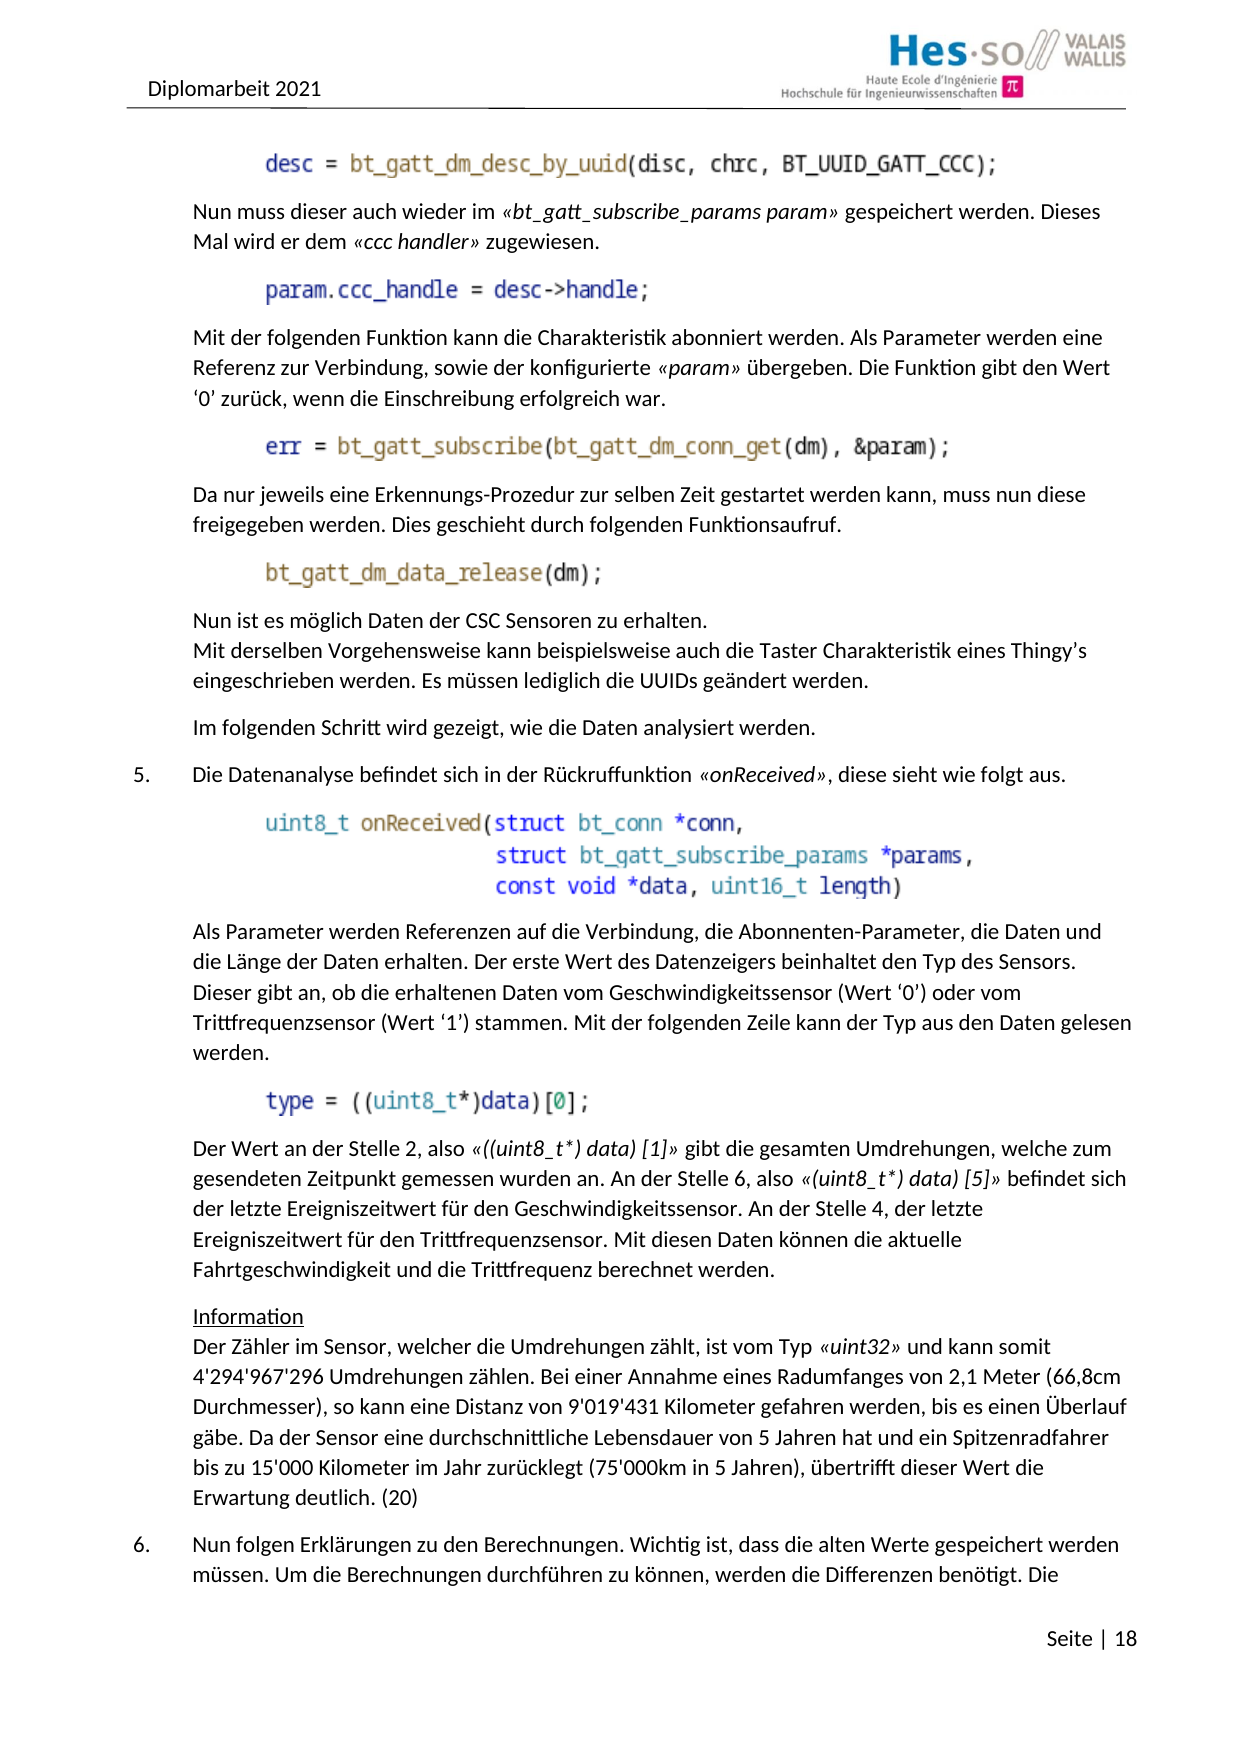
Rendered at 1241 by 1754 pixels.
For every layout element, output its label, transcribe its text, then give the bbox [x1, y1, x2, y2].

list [133, 1530, 1137, 1588]
text Information Der Zähler im Sensor, welcher die Umdrehungen zählt, ist vom Typ «uint32» und kann somit 4'294'967'296 Umdrehungen zählen. Bei einer Annahme eines Radumfanges von 2,1 Meter (66,8cm Durchmesser), so kann eine Distanz von 9'019'431 Kilometer gefahren werden, bis es einen Überlauf gäbe. Da der Sensor eine durchschnittliche Lebensdauer von 5 Jahren hat und ein Spitzenradfahrer bis zu 15'000 Kilometer im Jahr zurücklegt (75'000km in 5 Jahren), übertrifft dieser Wert die Erwartung deutlich. [193, 1302, 1137, 1511]
picture [771, 12, 1137, 119]
list Die Datenanalyse befindet sich in der Rückruffunktion «onReceived», diese sieht wie folgt aus. [133, 760, 1137, 788]
text Nun ist es möglich Daten der CSC Sensoren zu erhalten. Mit derselben Vorgehensweise kann beispielsweise auch die Taster Charakteristik eines Thingy’s eingeschrieben werden. Es müssen lediglich die UUIDs geändert werden. [193, 606, 1137, 694]
text Da nur jeweils eine Erkennungs-Prozedur zur selben Zeit gestartet werden kann, muss nun diese freigegeben werden. Dies geschieht durch folgenden Funktionsaufruf. [193, 480, 1137, 538]
text Der Wert an der Stelle 2, also «((uint8_t*) data) [1]» gibt die gesamten Umdrehungen, welche zum gesendeten Zeitpunkt gemessen wurden an. An der Stelle 6, also «(uint8_t*) data) [5]» befindet sich der letzte Ereigniszeitwert für den Geschwindigkeitssensor. An der Stelle 4, der letzte Ereigniszeitwert für den Trittfrequenzsensor. Mit diesen Daten können die aktuelle Fahrtgeschwindigkeit und die Trittfrequenz berechnet werden. [193, 1134, 1137, 1283]
text Im folgenden Schritt wird gezeigt, wie die Daten analysiert werden. [193, 713, 1137, 741]
text Mit der folgenden Funktion kann die Charakteristik abonniert werden. Als Parameter werden eine Referenz zur Verbindung, sowie der konfigurierte «param» übergeben. Die Funktion gibt den Wert ‘0’ zurück, wenn die Einschreibung erfolgreich war. [193, 323, 1137, 412]
text Nun muss dieser auch wieder im «bt_gatt_subscribe_params param» gespeichert werden. Dieses Mal wird er dem «ccc handler» zugewiesen. [193, 197, 1137, 255]
text Als Parameter werden Referenzen auf die Verbindung, die Abonnenten-Parameter, die Daten und die Länge der Daten erhalten. Der erste Wert des Datenzeigers beinhaltet den Typ des Sensors. Dieser gibt an, ob die erhaltenen Daten vom Geschwindigkeitssensor (Wert ‘0’) oder vom Trittfrequenzsensor (Wert ‘1’) stammen. Mit der folgenden Zeile kann der Typ aus den Daten gelesen werden. [193, 917, 1137, 1066]
